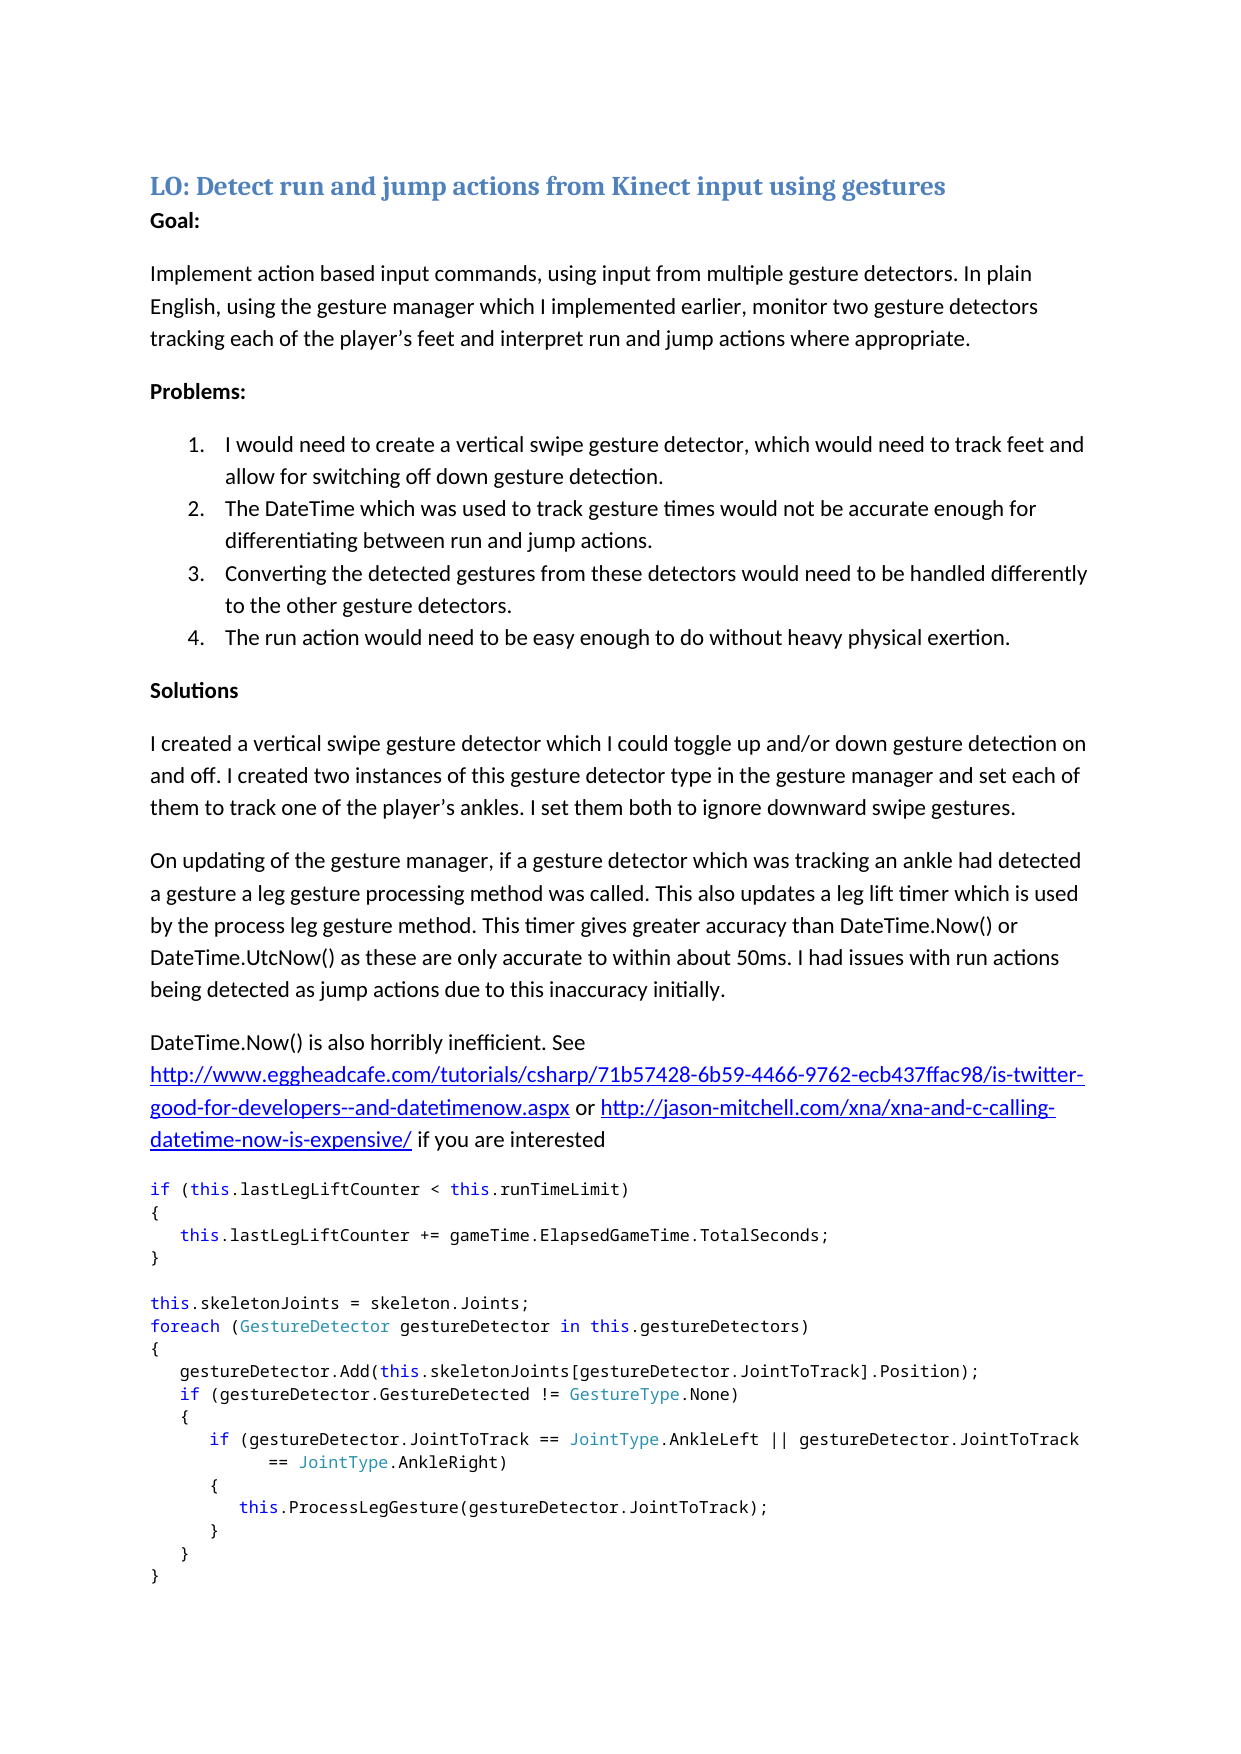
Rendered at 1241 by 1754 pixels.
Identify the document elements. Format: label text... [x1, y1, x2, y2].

text this.lastLegLiftCounter += gameTime.ElapsedGameTime.TotalSeconds; [179, 1223, 1090, 1246]
text if (gestureDetector.GestureDetected != GestureType.None) [179, 1382, 1090, 1405]
list The run action would need to be easy enough to do without heavy physical exertion. [187, 623, 1090, 651]
text gestureDetector.Add(this.skeletonJoints[gestureDetector.JointToTrack].Position); [179, 1359, 1090, 1382]
text this.skeletonJoints = skeleton.Joints; [150, 1291, 1090, 1314]
text { [150, 1337, 1090, 1359]
text } [150, 1246, 1090, 1269]
text if (this.lastLegLiftCounter < this.runTimeLimit) [150, 1178, 1090, 1201]
text { [150, 1201, 1090, 1223]
text foreach (GestureDetector gestureDetector in this.gestureDetectors) [150, 1314, 1090, 1337]
text } [150, 1564, 1090, 1587]
list I would need to create a vertical swipe gesture detector, which would need to track feet and allow for switching off down gesture detection. [187, 430, 1090, 490]
text Problems: [150, 377, 1090, 405]
text if (gestureDetector.JointToTrack == JointType.AnkleLeft || gestureDetector.JointToTrack == JointType.AnkleRight) [209, 1428, 1090, 1473]
text Implement action based input commands, using input from multiple gesture detectors. In plain English, using the gesture manager which I implemented earlier, monitor two gesture detectors tracking each of the player’s feet and interpret run and jump actions where appropriate. [150, 259, 1090, 352]
text DateTime.Now() is also horribly inefficient. See http://www.eggheadcafe.com/tutorials/csharp/71b57428-6b59-4466-9762-ecb437ffac98/is-twitter-good-for-developers--and-datetimenow.aspx or http://jason-mitchell.com/xna/xna-and-c-calling-datetime-now-is-expensive/ if you are interested [150, 1028, 1090, 1153]
list Converting the detected gestures from these detectors would need to be handled differently to the other gesture detectors. [187, 559, 1090, 619]
text Goal: [150, 207, 1090, 234]
text I created a vertical swipe gesture detector which I could toggle up and/or down gesture detection on and off. I created two instances of this gesture detector type in the gesture manager and set each of them to track one of the player’s ankles. I set them both to ignore downward swipe gestures. [150, 729, 1090, 822]
text } [209, 1518, 1090, 1541]
subtitle LO: Detect run and jump actions from Kinect input using gestures [150, 171, 1090, 202]
text { [209, 1473, 1090, 1496]
text } [179, 1541, 1090, 1564]
text On updating of the gesture manager, if a gesture detector which was tracking an ankle had detected a gesture a leg gesture processing method was called. This also updates a leg lift timer which is used by the process leg gesture method. This timer gives greater accuracy than DateTime.Now() or DateTime.UtcNow() as these are only accurate to within about 50ms. I had issues with run actions being detected as jump actions due to this inaccuracy initially. [150, 847, 1090, 1003]
list The DateTime which was used to track gesture times would not be accurate enough for differentiating between run and jump actions. [187, 494, 1090, 554]
text Solutions [150, 676, 1090, 704]
text { [179, 1405, 1090, 1428]
text this.ProcessLegGesture(gestureDetector.JointToTrack); [239, 1496, 1090, 1518]
